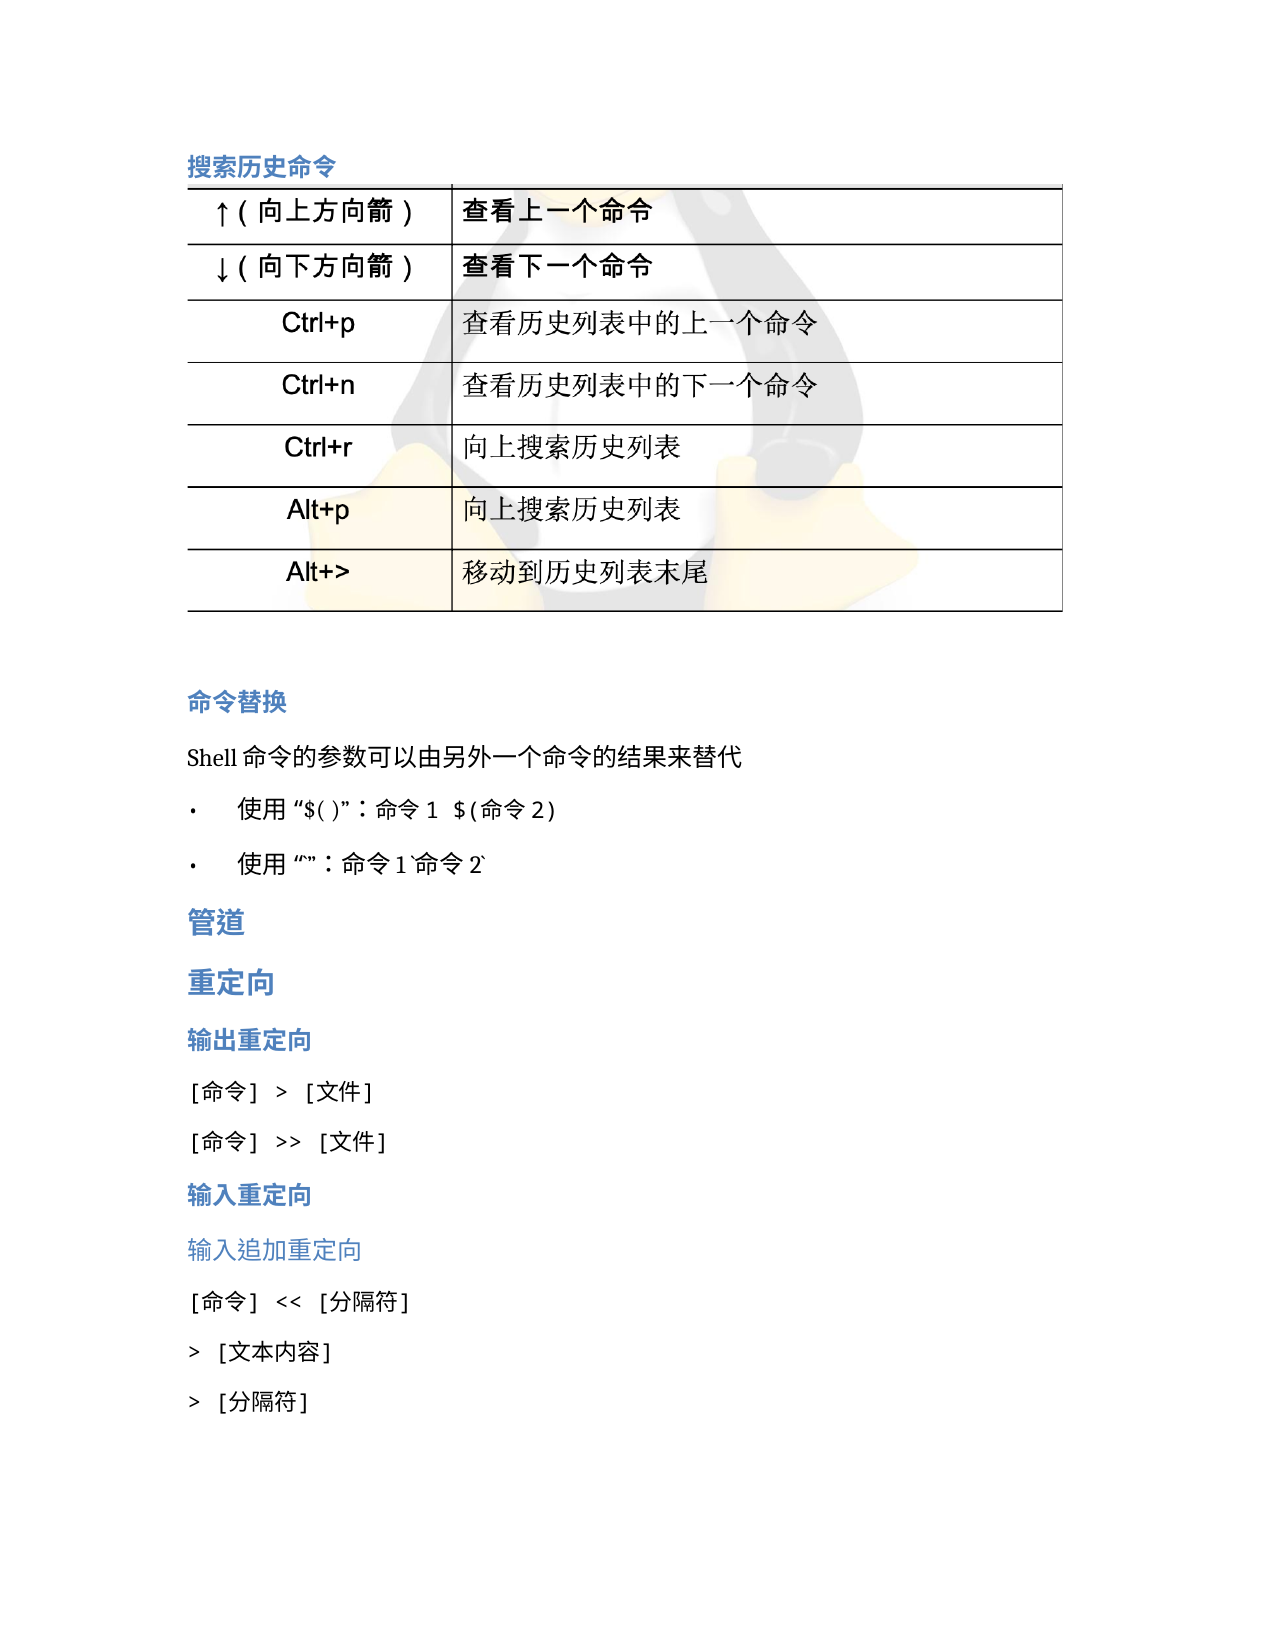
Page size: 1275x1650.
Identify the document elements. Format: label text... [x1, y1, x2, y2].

subtitle 重定向 [187, 962, 1087, 1002]
subtitle 输入重定向 [187, 1178, 1087, 1212]
list 使用 “$( )”：命令1 $(命令2) [187, 792, 1087, 826]
subtitle 输出重定向 [187, 1023, 1087, 1057]
subtitle 搜索历史命令 [187, 150, 1087, 184]
text > [分隔符] [187, 1386, 1087, 1417]
subtitle 输入追加重定向 [187, 1233, 1087, 1267]
text > [文本内容] [187, 1336, 1087, 1367]
picture [187, 184, 1063, 612]
subtitle 管道 [187, 902, 1087, 942]
list 使用 “`”：命令1 `命令2` [187, 847, 1087, 881]
text [命令] > [文件] [187, 1076, 1087, 1107]
text [命令] >> [文件] [187, 1126, 1087, 1157]
text [命令] << [分隔符] [187, 1286, 1087, 1317]
subtitle 命令替换 [187, 682, 1087, 718]
text Shell 命令的参数可以由另外一个命令的结果来替代 [187, 737, 1087, 773]
